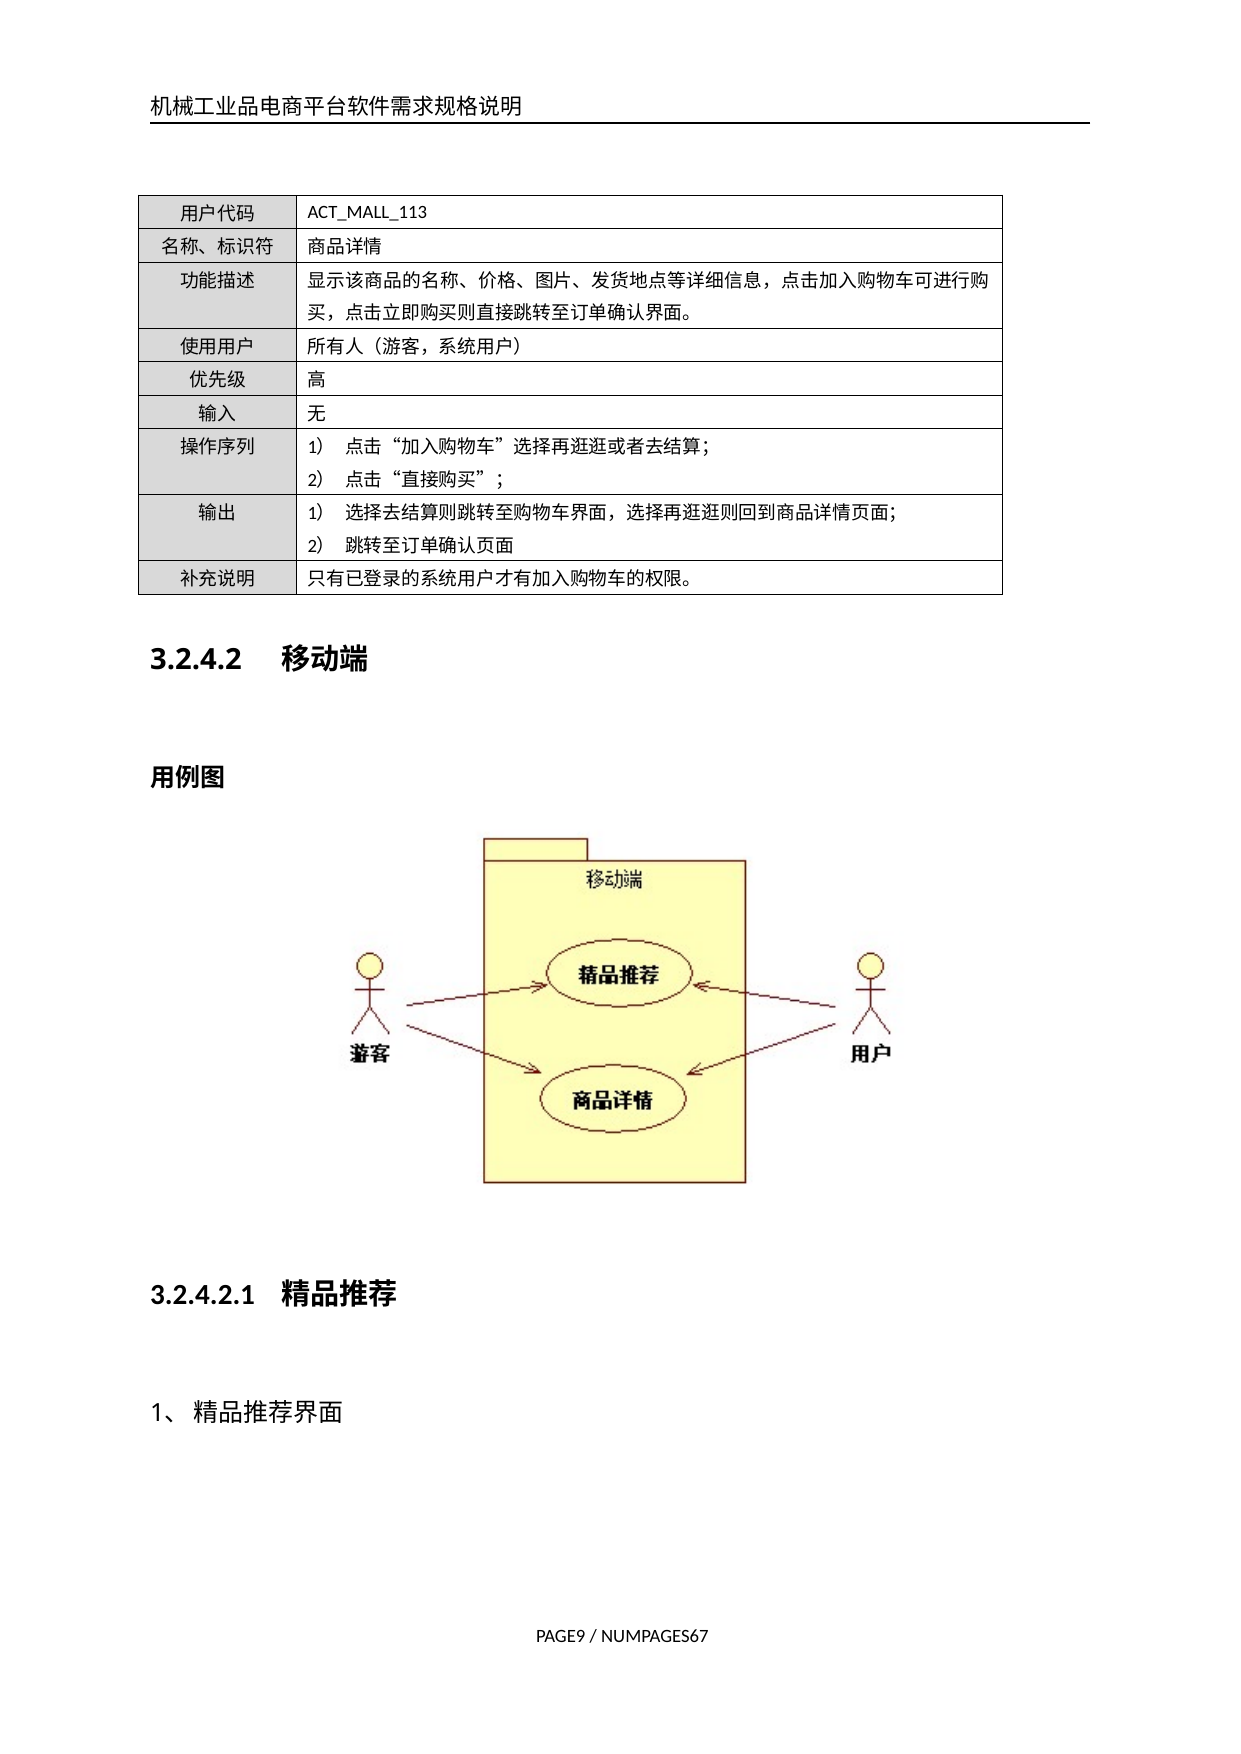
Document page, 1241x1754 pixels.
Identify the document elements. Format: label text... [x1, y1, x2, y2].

table_cell 选择去结算则跳转至购物车界面，选择再逛逛则回到商品详情页面； 跳转至订单确认页面 [297, 495, 1002, 560]
table_cell 所有人（游客，系统用户） [297, 329, 1002, 361]
table_cell 输入 [139, 396, 296, 428]
list 精品推荐界面 [150, 1378, 1090, 1443]
table_cell 商品详情 [297, 229, 1002, 262]
table_cell 高 [297, 362, 1002, 395]
subtitle 移动端 [150, 624, 1090, 689]
table_cell 只有已登录的系统用户才有加入购物车的权限。 [297, 561, 1002, 594]
table_cell 点击“加入购物车”选择再逛逛或者去结算； 点击“直接购买”； [297, 429, 1002, 494]
table_cell 补充说明 [139, 561, 296, 594]
table_cell 操作序列 [139, 429, 296, 494]
picture [302, 807, 939, 1215]
table_cell 功能描述 [139, 263, 296, 328]
table_cell 无 [297, 396, 1002, 428]
table_header ACT_MALL_113 [297, 196, 1002, 228]
table_cell 优先级 [139, 362, 296, 395]
text 用例图 [150, 743, 1090, 808]
table_cell 输出 [139, 495, 296, 560]
table_cell 使用用户 [139, 329, 296, 361]
subtitle 精品推荐 [150, 1259, 1090, 1324]
table_cell 显示该商品的名称、价格、图片、发货地点等详细信息，点击加入购物车可进行购买，点击立即购买则直接跳转至订单确认界面。 [297, 263, 1002, 328]
table_cell 名称、标识符 [139, 229, 296, 262]
table_header 用户代码 [139, 196, 296, 228]
